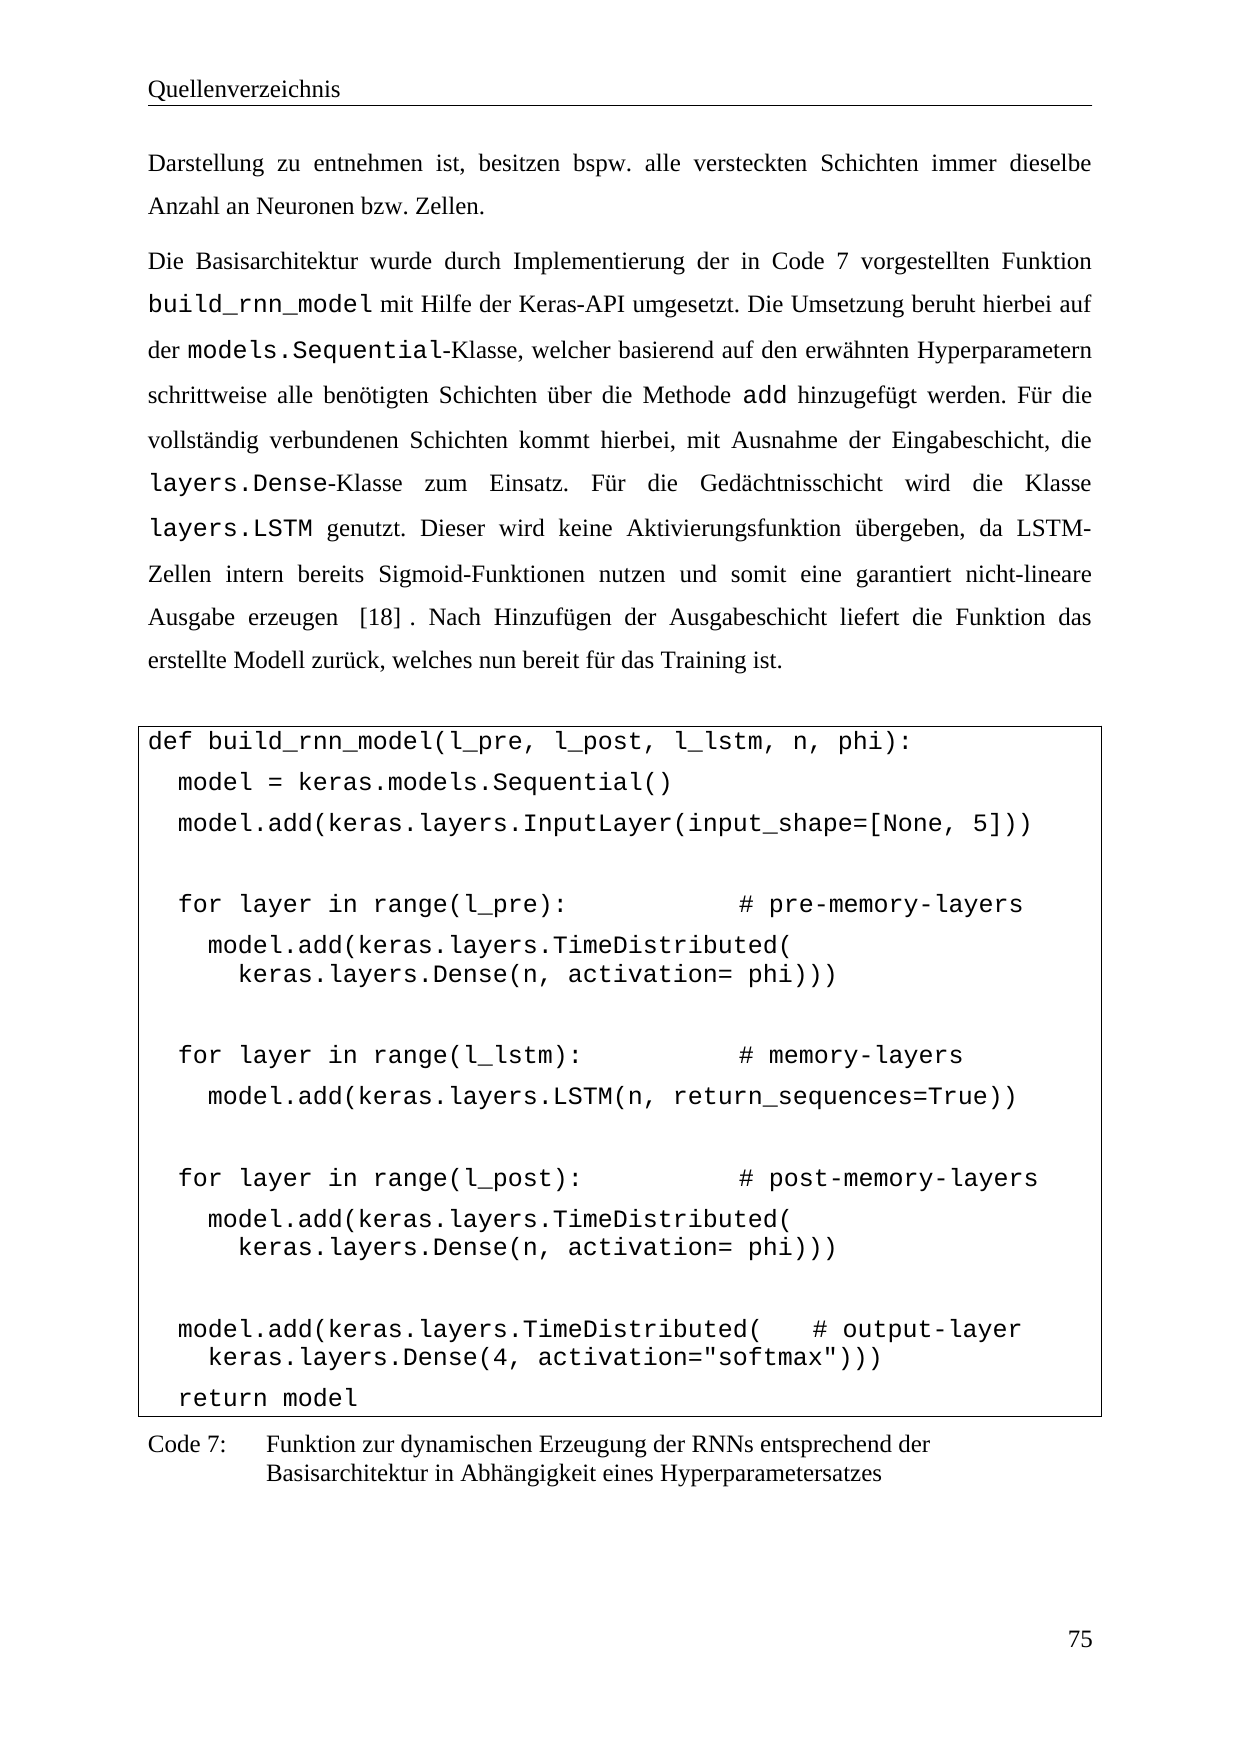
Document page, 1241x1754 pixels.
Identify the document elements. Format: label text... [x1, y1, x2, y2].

text return model [139, 1382, 1101, 1416]
text for layer in range(l_pre): # pre-memory-layers [139, 889, 1101, 920]
text keras.layers.Dense(n, activation= phi))) [148, 1234, 1092, 1263]
text model.add(keras.layers.TimeDistributed( [139, 930, 1101, 961]
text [148, 148, 1092, 219]
text for layer in range(l_post): # post-memory-layers [139, 1162, 1101, 1194]
text Die Basisarchitektur wurde durch Implementierung der in Code 7 vorgestellten Funktion build_rnn_model mit Hilfe der Keras-API umgesetzt. Die Umsetzung beruht hierbei auf der models.Sequential-Klasse, welcher basierend auf den erwähnten Hyperparametern schrittweise alle benötigten Schichten über die Methode add hinzugefügt werden. Für die vollständig verbundenen Schichten kommt hierbei, mit Ausnahme der Eingabeschicht, die layers.Dense-Klasse zum Einsatz. Für die Gedächtnisschicht wird die Klasse layers.LSTM genutzt. Dieser wird keine Aktivierungsfunktion übergeben, da LSTM-Zellen intern bereits Sigmoid-Funktionen nutzen und somit eine garantiert nicht-lineare Ausgabe erzeugen . Nach Hinzufügen der Ausgabeschicht liefert die Funktion das erstellte Modell zurück, welches nun bereit für das Training ist. [148, 246, 1092, 674]
text def build_rnn_model(l_pre, l_post, l_lstm, n, phi): [139, 727, 1101, 757]
text model = keras.models.Sequential() [139, 766, 1101, 798]
text keras.layers.Dense(n, activation= phi))) [148, 961, 1092, 989]
text keras.layers.Dense(4, activation="softmax"))) [148, 1344, 1092, 1373]
text model.add(keras.layers.TimeDistributed( # output-layer [139, 1313, 1101, 1344]
text for layer in range(l_lstm): # memory-layers [139, 1040, 1101, 1071]
text model.add(keras.layers.InputLayer(input_shape=[None, 5])) [139, 807, 1101, 839]
text model.add(keras.layers.LSTM(n, return_sequences=True)) [139, 1081, 1101, 1112]
text model.add(keras.layers.TimeDistributed( [139, 1203, 1101, 1234]
